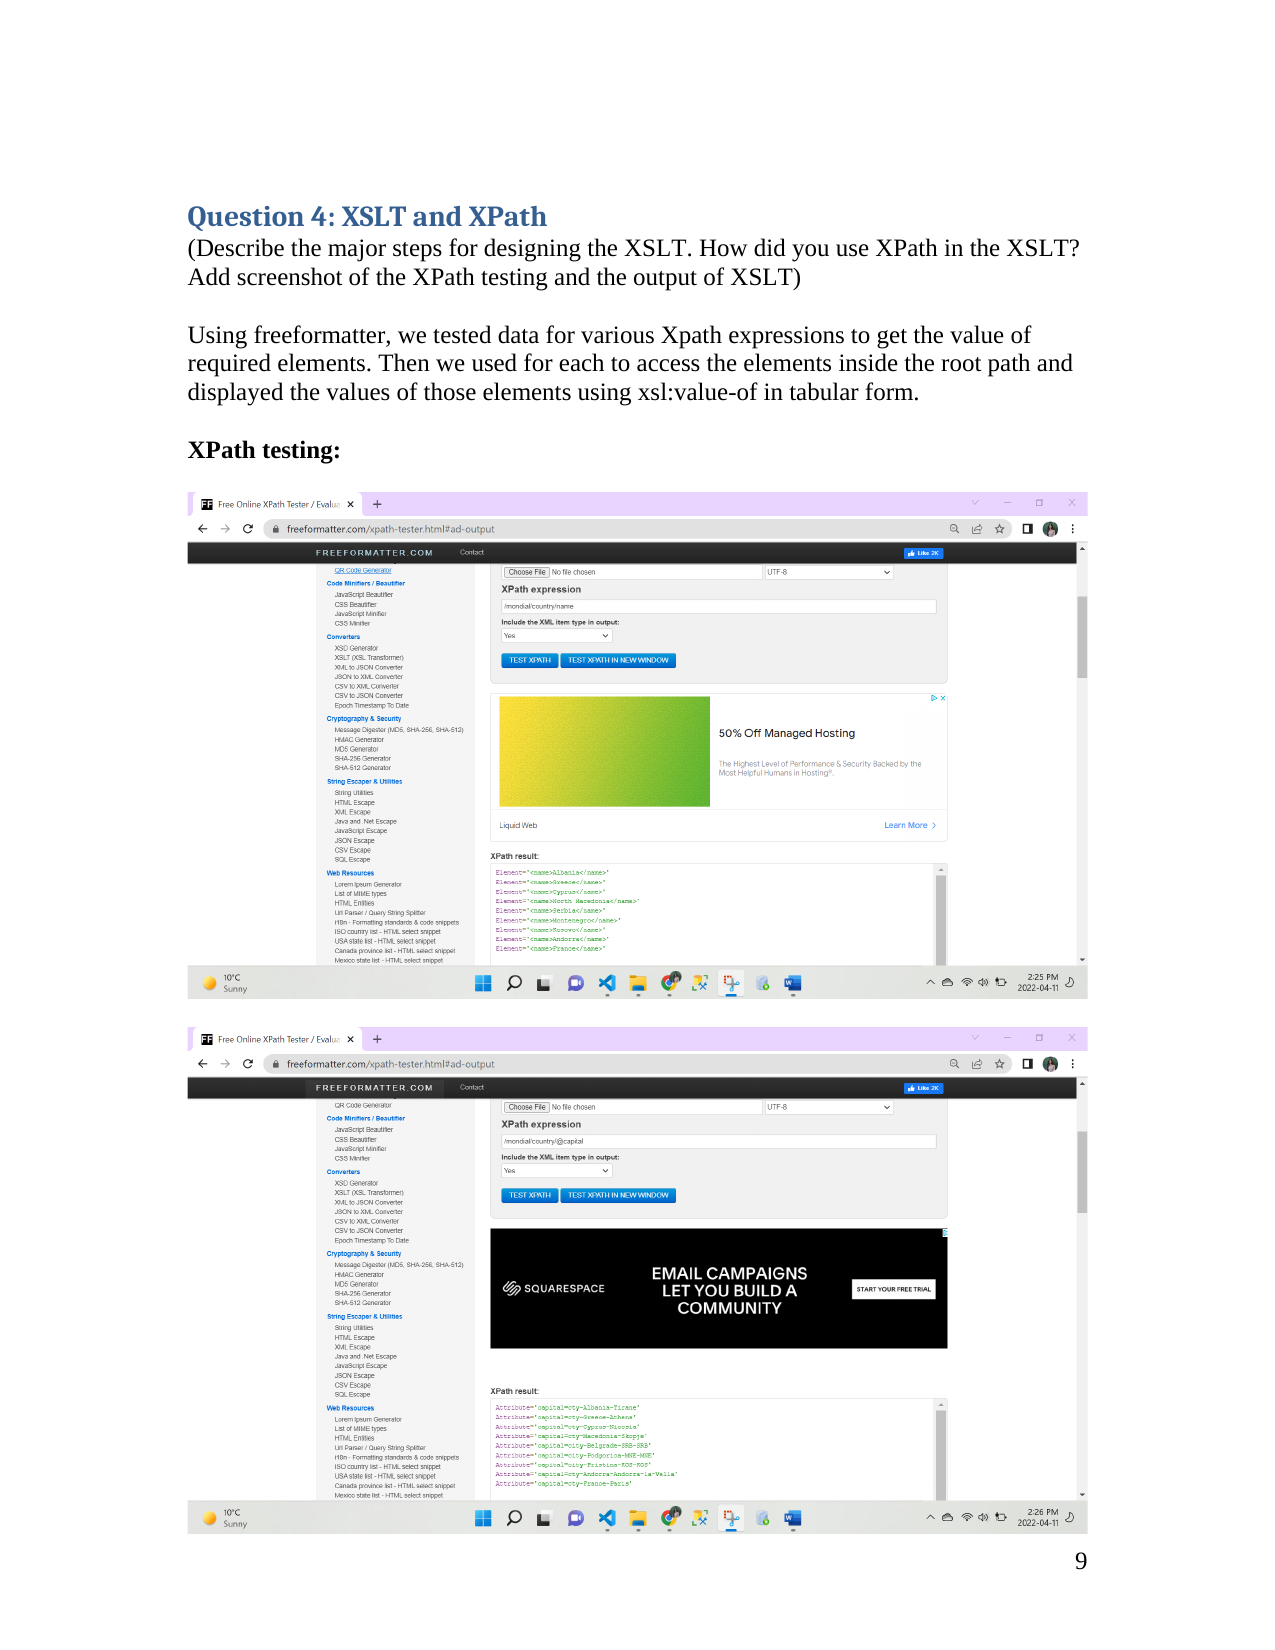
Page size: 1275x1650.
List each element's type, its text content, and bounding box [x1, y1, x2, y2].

subtitle Question 4: XSLT and XPath [187, 200, 1087, 233]
text (Describe the major steps for designing the XSLT. How did you use XPath in the XSLT? [187, 233, 1087, 262]
text Add screenshot of the XPath testing and the output of XSLT) [187, 262, 1087, 291]
picture [187, 492, 1088, 999]
text XPath testing: [187, 435, 1087, 463]
picture [187, 1027, 1088, 1534]
text Using freeformatter, we tested data for various Xpath expressions to get the value of required elements. Then we used for each to access the elements inside the root path and displayed the values of those elements using xsl:value-of in tabular form. [187, 320, 1087, 406]
